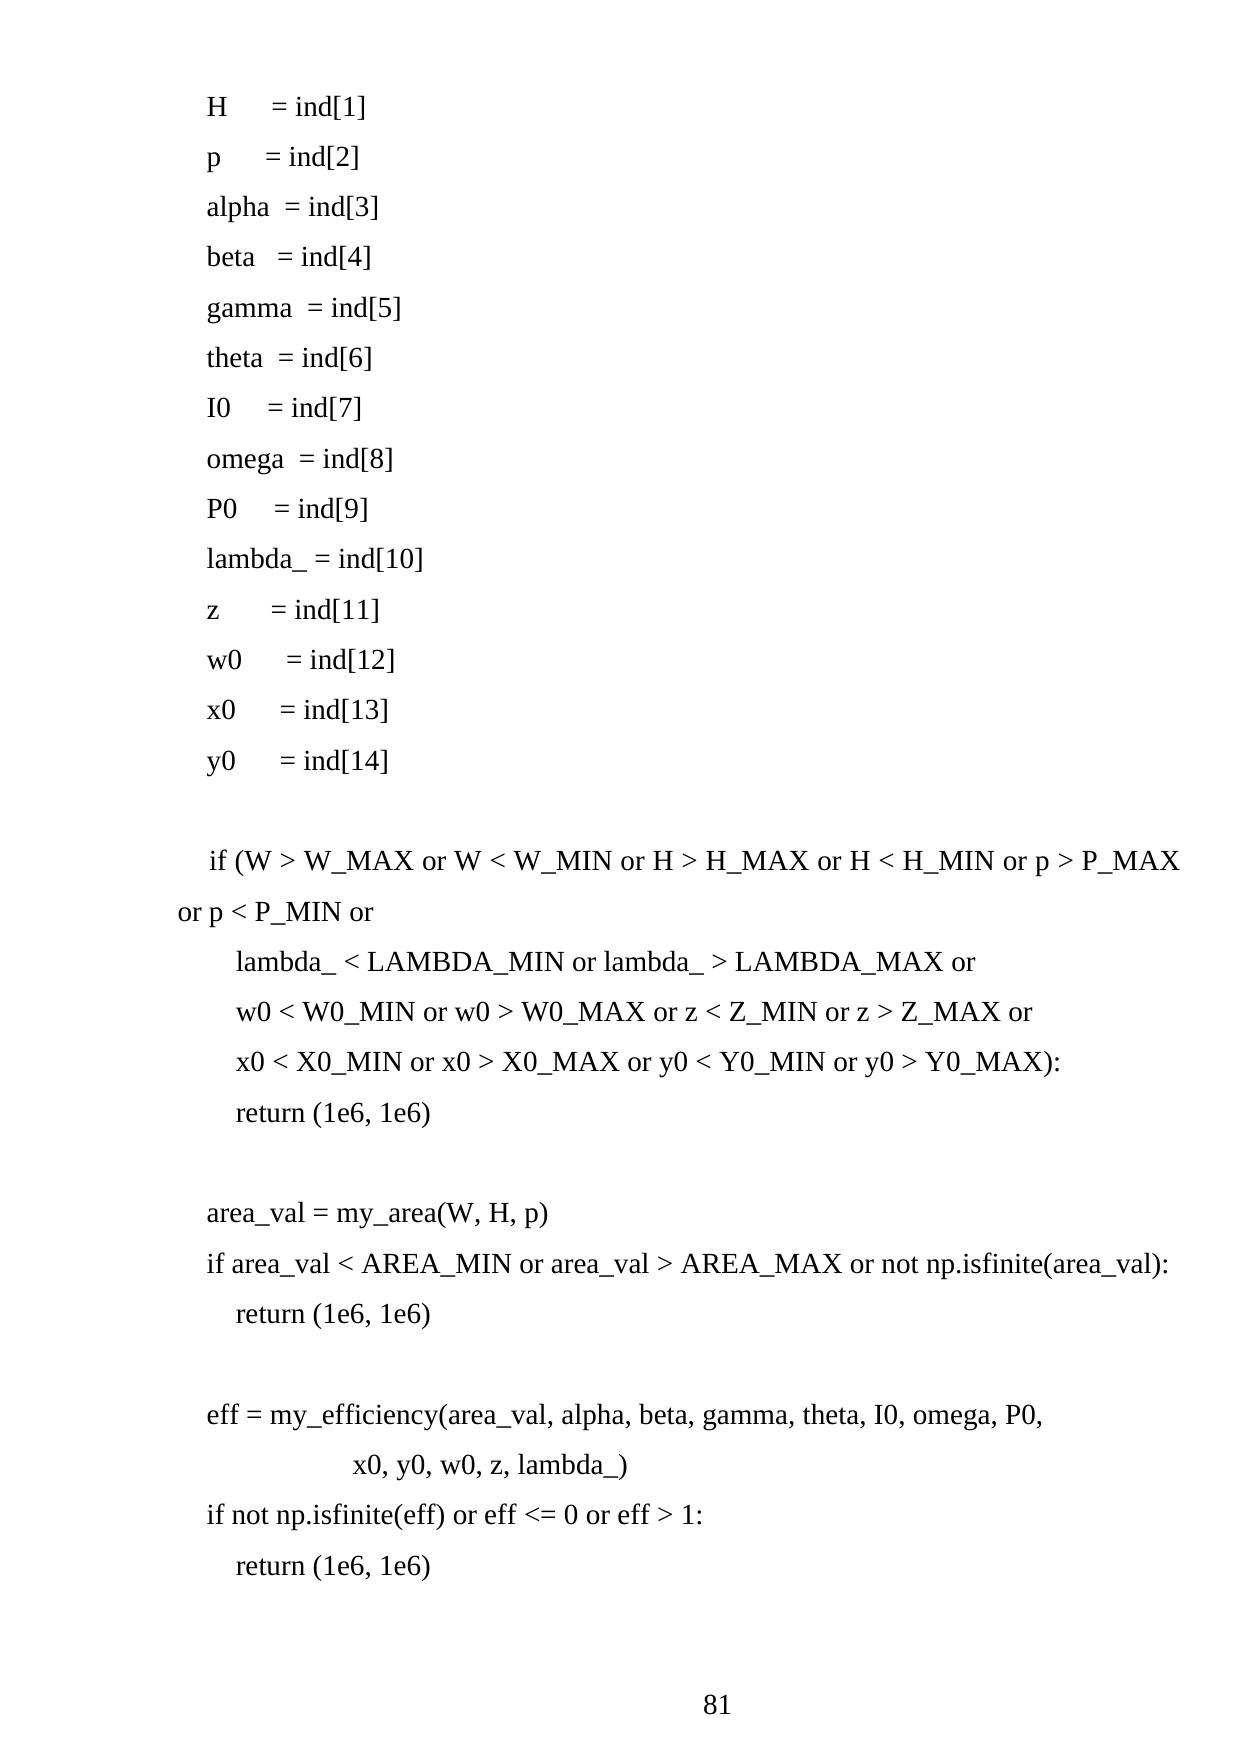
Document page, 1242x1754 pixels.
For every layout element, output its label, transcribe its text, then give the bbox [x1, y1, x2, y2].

text H = ind[1] [177, 89, 1183, 122]
text x0, y0, w0, z, lambda_) [177, 1447, 1183, 1481]
text x0 < X0_MIN or x0 > X0_MAX or y0 < Y0_MIN or y0 > Y0_MAX): [177, 1044, 1183, 1078]
text I0 = ind[7] [177, 391, 1183, 424]
text P0 = ind[9] [177, 491, 1183, 525]
text return (1e6, 1e6) [177, 1095, 1183, 1128]
text w0 = ind[12] [177, 642, 1183, 676]
text if area_val < AREA_MIN or area_val > AREA_MAX or not np.isfinite(area_val): [177, 1246, 1183, 1279]
text lambda_ < LAMBDA_MIN or lambda_ > LAMBDA_MAX or [177, 944, 1183, 977]
text return (1e6, 1e6) [177, 1548, 1183, 1581]
text z = ind[11] [177, 592, 1183, 625]
text theta = ind[6] [177, 340, 1183, 374]
text omega = ind[8] [177, 441, 1183, 474]
text y0 = ind[14] [177, 743, 1183, 776]
text lambda_ = ind[10] [177, 541, 1183, 575]
text area_val = my_area(W, H, p) [177, 1196, 1183, 1229]
text gamma = ind[5] [177, 290, 1183, 323]
text p = ind[2] [177, 139, 1183, 172]
text beta = ind[4] [177, 239, 1183, 273]
text x0 = ind[13] [177, 692, 1183, 726]
text eff = my_efficiency(area_val, alpha, beta, gamma, theta, I0, omega, P0, [177, 1397, 1183, 1430]
text if not np.isfinite(eff) or eff <= 0 or eff > 1: [177, 1497, 1183, 1531]
text if (W > W_MAX or W < W_MIN or H > H_MAX or H < H_MIN or p > P_MAX or p < P_MIN or [177, 843, 1183, 927]
text return (1e6, 1e6) [177, 1296, 1183, 1330]
text w0 < W0_MIN or w0 > W0_MAX or z < Z_MIN or z > Z_MAX or [177, 994, 1183, 1028]
text alpha = ind[3] [177, 189, 1183, 223]
